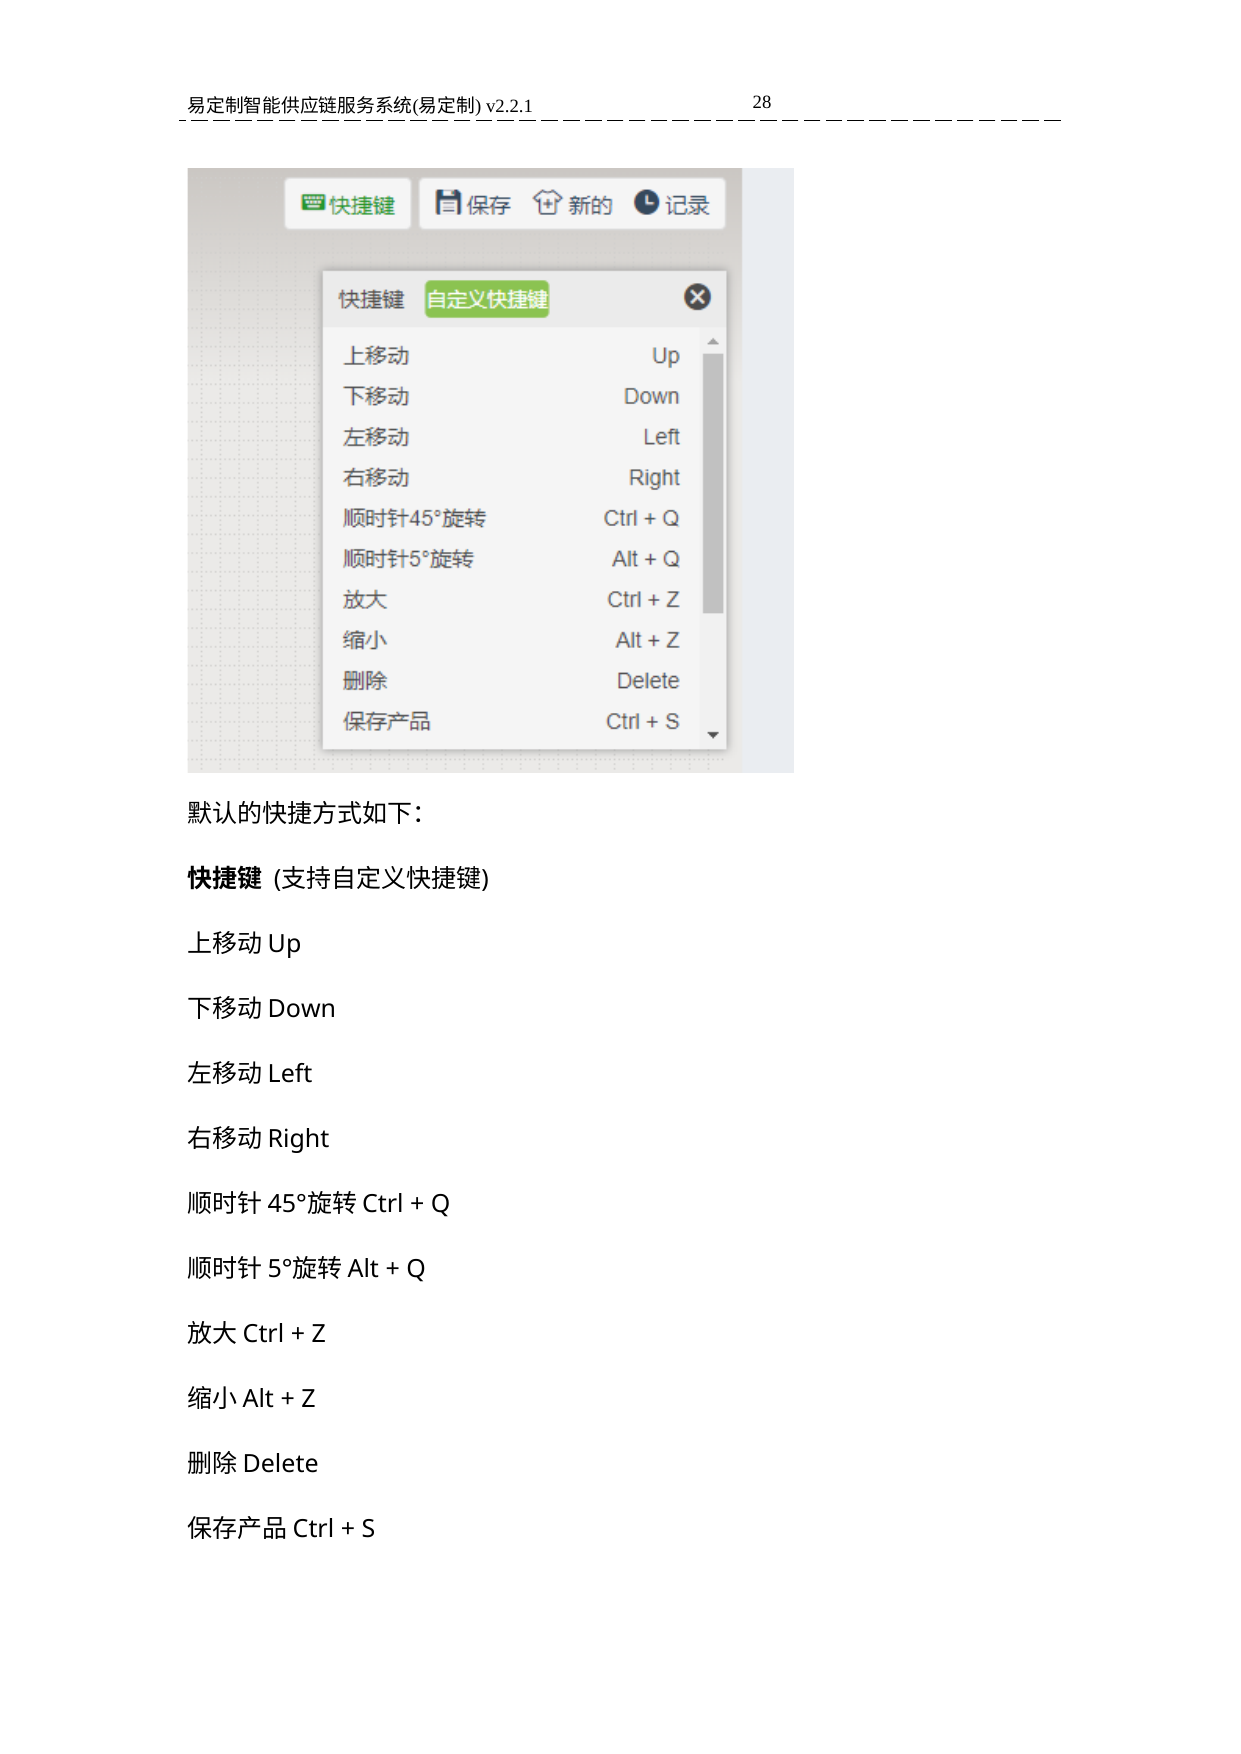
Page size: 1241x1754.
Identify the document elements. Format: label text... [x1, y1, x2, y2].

list 右移动Right [187, 1104, 1053, 1169]
list 保存产品Ctrl + S [187, 1494, 1053, 1559]
list 缩小Alt + Z [187, 1364, 1053, 1429]
list 下移动Down [187, 974, 1053, 1039]
list 快捷键 (支持自定义快捷键) [187, 844, 1053, 909]
list 删除Delete [187, 1429, 1053, 1494]
list 默认的快捷方式如下： [187, 779, 1053, 844]
list 上移动Up [187, 909, 1053, 974]
picture [187, 168, 794, 773]
list 顺时针5°旋转Alt + Q [187, 1234, 1053, 1299]
list 左移动Left [187, 1039, 1053, 1104]
list 放大Ctrl + Z [187, 1299, 1053, 1364]
list 顺时针45°旋转Ctrl + Q [187, 1169, 1053, 1234]
